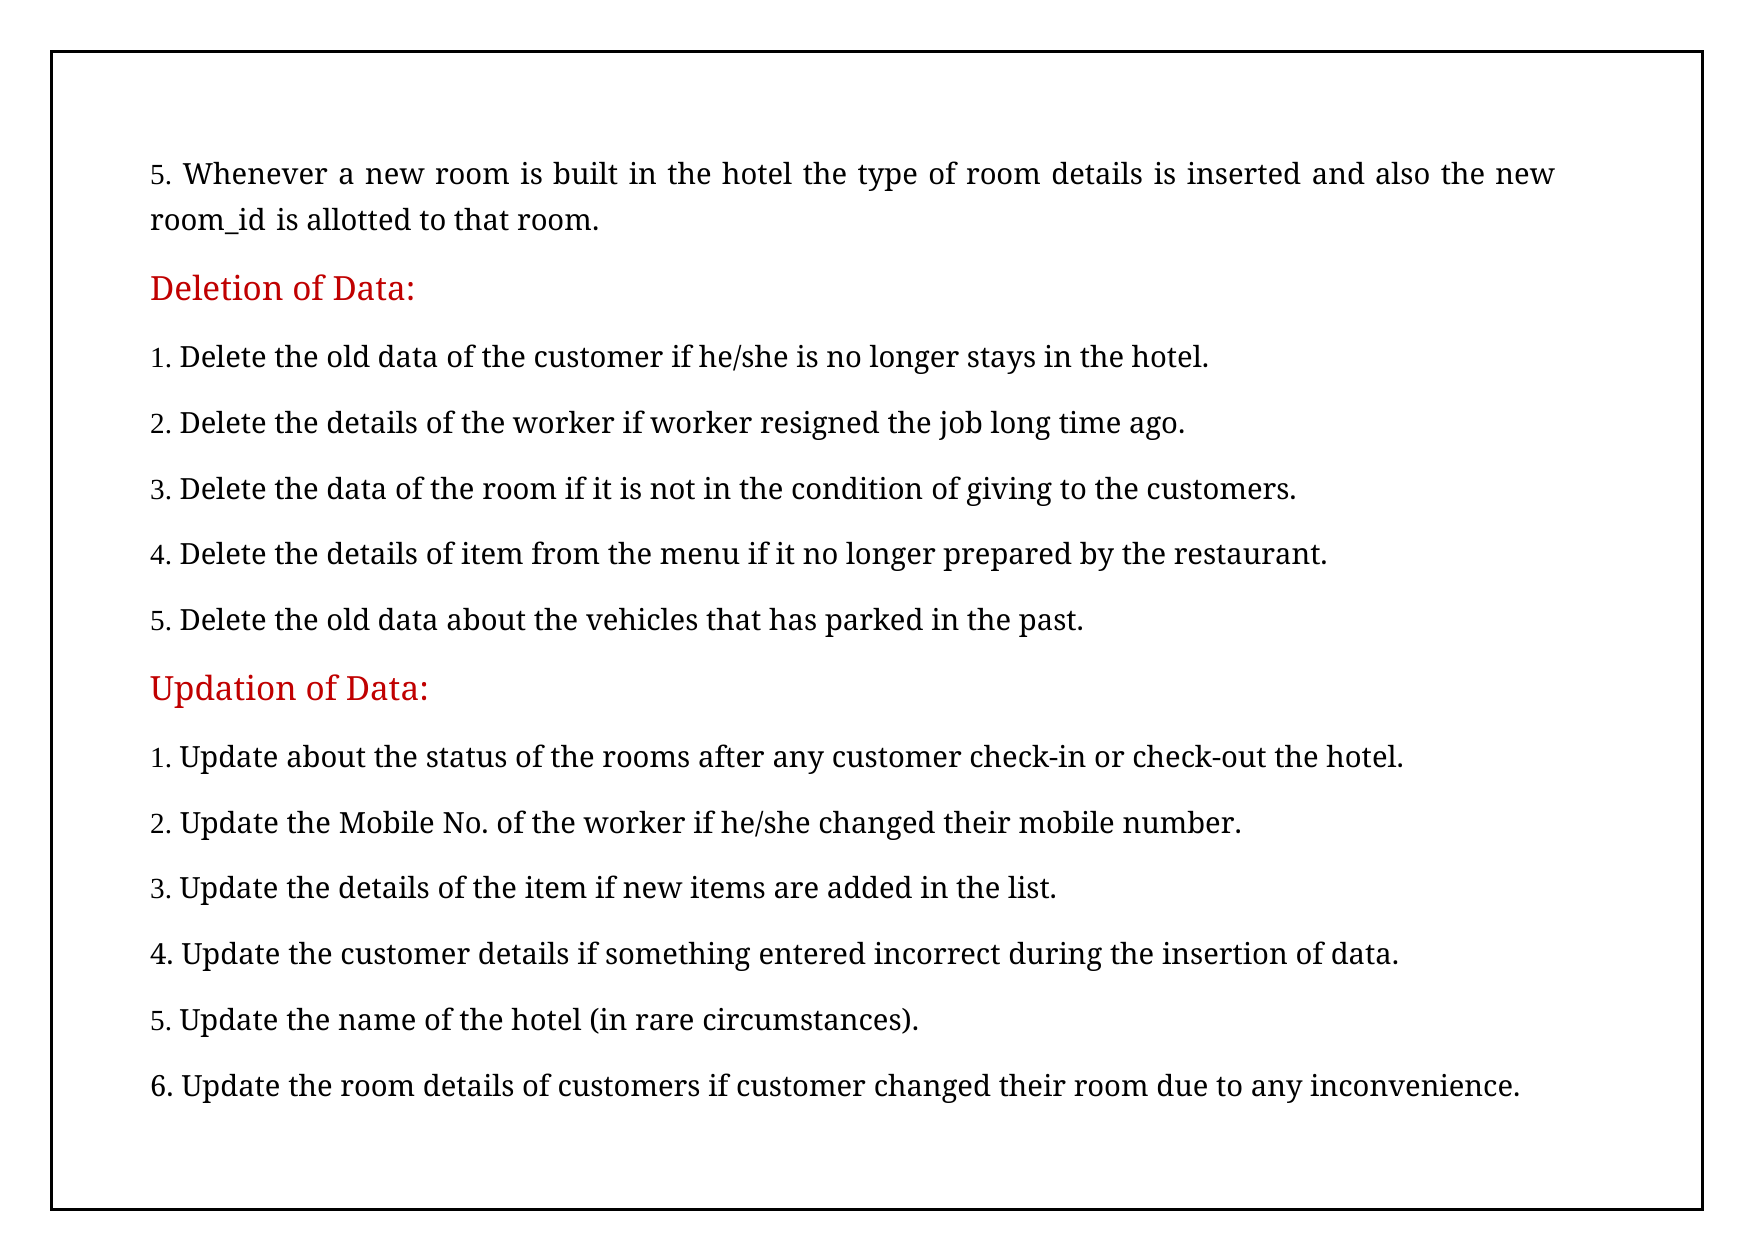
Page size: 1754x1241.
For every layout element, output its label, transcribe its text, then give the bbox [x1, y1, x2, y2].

list Update the details of the item if new items are added in the list. [150, 867, 1652, 907]
subtitle Deletion of Data: [150, 265, 1652, 311]
list Delete the data of the room if it is not in the condition of giving to the customers. [150, 468, 1652, 508]
list Delete the details of the worker if worker resigned the job long time ago. [150, 402, 1652, 442]
list Update the name of the hotel (in rare circumstances). [150, 999, 1652, 1038]
list Delete the old data about the vehicles that has parked in the past. [150, 599, 1652, 639]
list Update the Mobile No. of the worker if he/she changed their mobile number. [150, 802, 1652, 842]
list Delete the details of item from the menu if it no longer prepared by the restaurant. [150, 533, 1652, 573]
list Update the room details of customers if customer changed their room due to any inconvenience. [150, 1065, 1652, 1104]
list Update the customer details if something entered incorrect during the insertion of data. [150, 934, 1652, 973]
list Whenever a new room is built in the hotel the type of room details is inserted and also the new room_id is allotted to that room. [150, 153, 1604, 239]
list Delete the old data of the customer if he/she is no longer stays in the hotel. [150, 337, 1652, 376]
subtitle Updation of Data: [150, 665, 1652, 710]
list Update about the status of the rooms after any customer check-in or check-out the hotel. [150, 736, 1652, 776]
